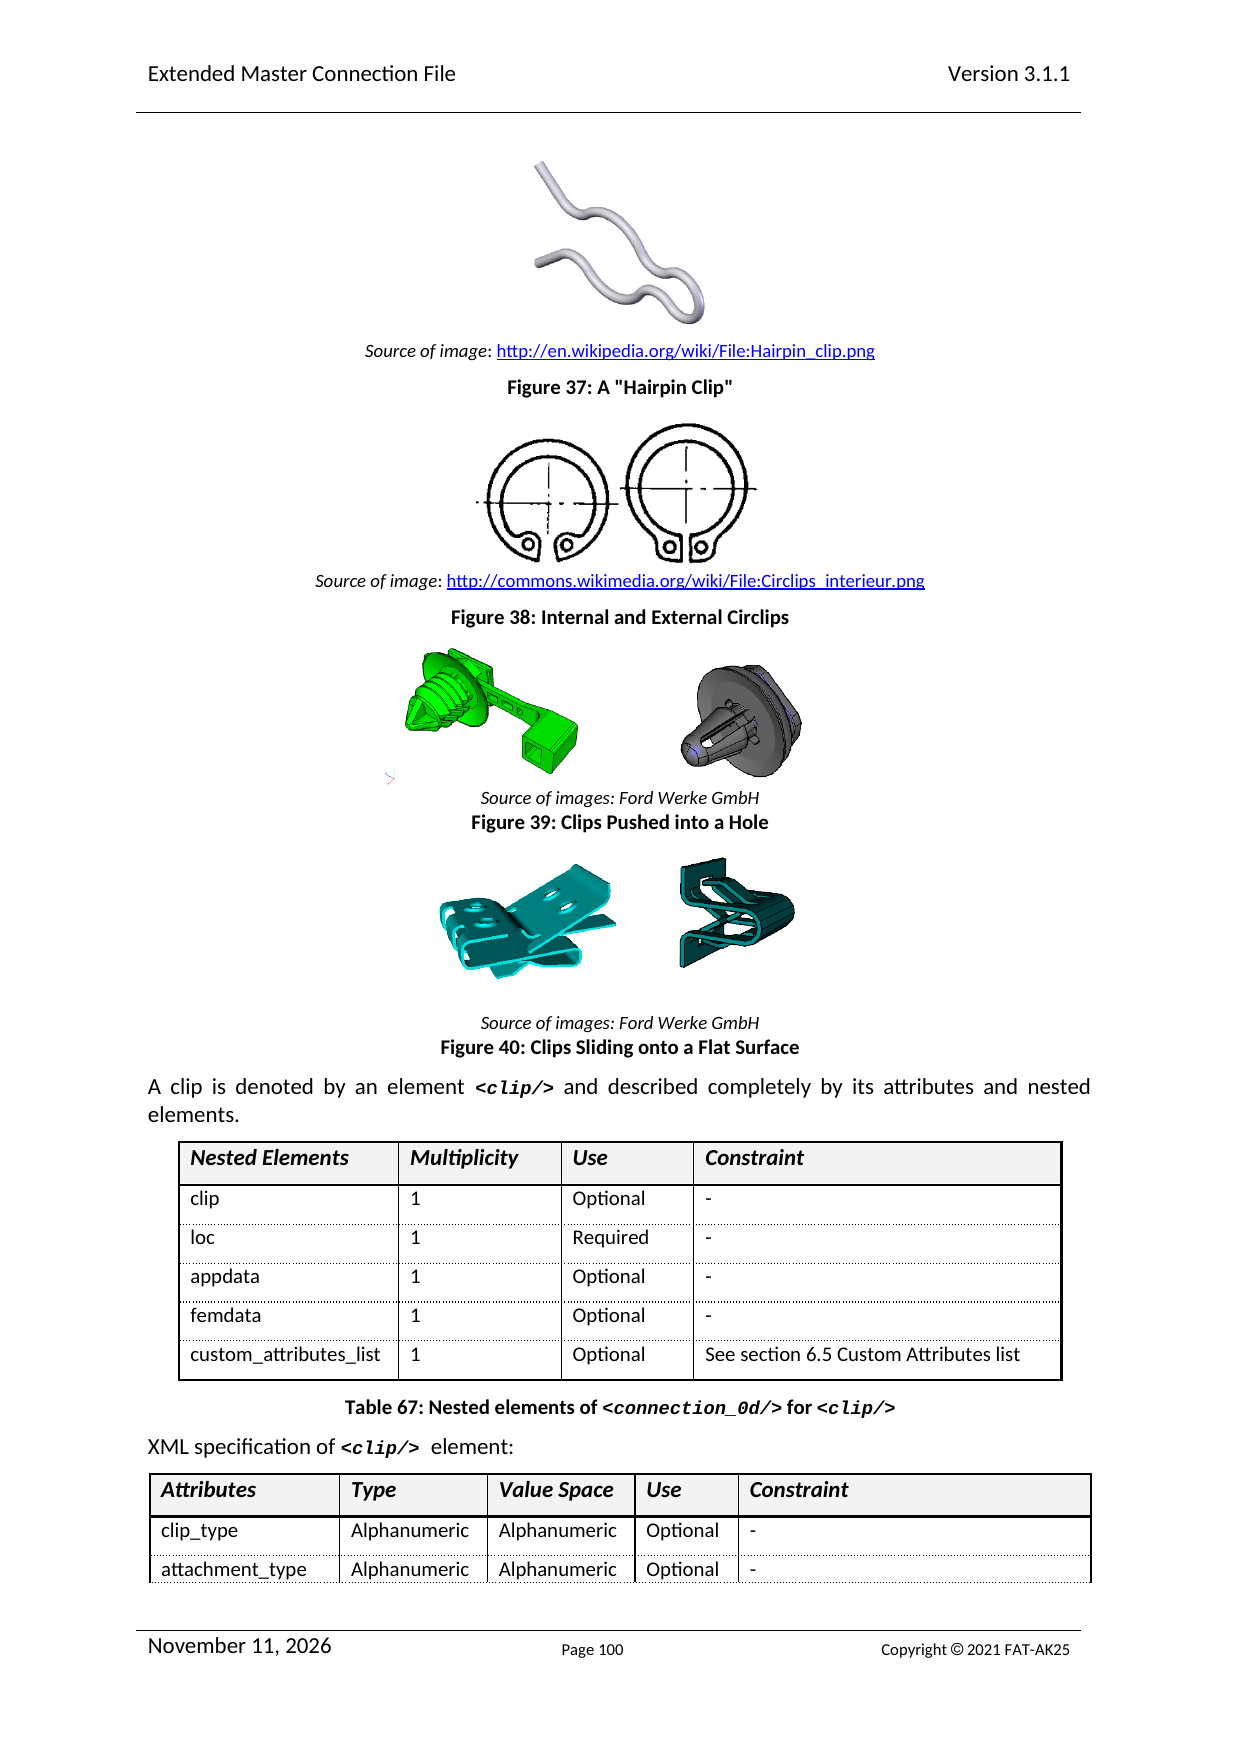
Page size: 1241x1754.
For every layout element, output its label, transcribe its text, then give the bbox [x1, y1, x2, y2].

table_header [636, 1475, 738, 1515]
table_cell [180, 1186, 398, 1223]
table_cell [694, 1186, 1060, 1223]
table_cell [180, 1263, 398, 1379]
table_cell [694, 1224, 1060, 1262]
text Table 67: Nested elements of <connection_0d/> for <clip/> [148, 1394, 1092, 1420]
text A clip is denoted by an element <clip/> and described completely by its attributes and nested elements. [148, 1072, 1092, 1128]
picture [670, 657, 807, 786]
text XML specification of <clip/> element: [148, 1432, 1092, 1460]
list Source of images: Ford Werke GmbH [148, 1011, 1092, 1034]
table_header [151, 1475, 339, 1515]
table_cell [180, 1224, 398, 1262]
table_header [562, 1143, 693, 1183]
picture [517, 153, 723, 339]
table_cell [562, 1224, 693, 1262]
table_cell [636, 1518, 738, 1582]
text Figure 38: Internal and External Circlips [148, 604, 1092, 630]
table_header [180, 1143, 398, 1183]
list Source of images: Ford Werke GmbH [148, 786, 1092, 809]
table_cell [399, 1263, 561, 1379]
list Source of image: http://commons.wikimedia.org/wiki/File:Circlips_interieur.png [148, 569, 1092, 592]
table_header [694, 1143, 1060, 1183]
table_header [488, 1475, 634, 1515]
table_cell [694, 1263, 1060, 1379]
text Figure 37: A "Hairpin Clip" [148, 374, 1092, 400]
list Source of image: http://en.wikipedia.org/wiki/File:Hairpin_clip.png [148, 339, 1092, 362]
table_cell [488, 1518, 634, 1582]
text Figure 40: Clips Sliding onto a Flat Surface [148, 1034, 1092, 1060]
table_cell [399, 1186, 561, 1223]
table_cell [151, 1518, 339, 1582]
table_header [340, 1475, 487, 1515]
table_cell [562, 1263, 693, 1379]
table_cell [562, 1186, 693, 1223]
picture [650, 846, 812, 984]
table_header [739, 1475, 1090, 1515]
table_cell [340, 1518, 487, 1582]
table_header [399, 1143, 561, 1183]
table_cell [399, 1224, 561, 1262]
picture [428, 857, 623, 984]
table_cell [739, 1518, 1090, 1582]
text Figure 39: Clips Pushed into a Hole [148, 809, 1092, 834]
picture [469, 412, 771, 569]
picture [384, 642, 582, 786]
